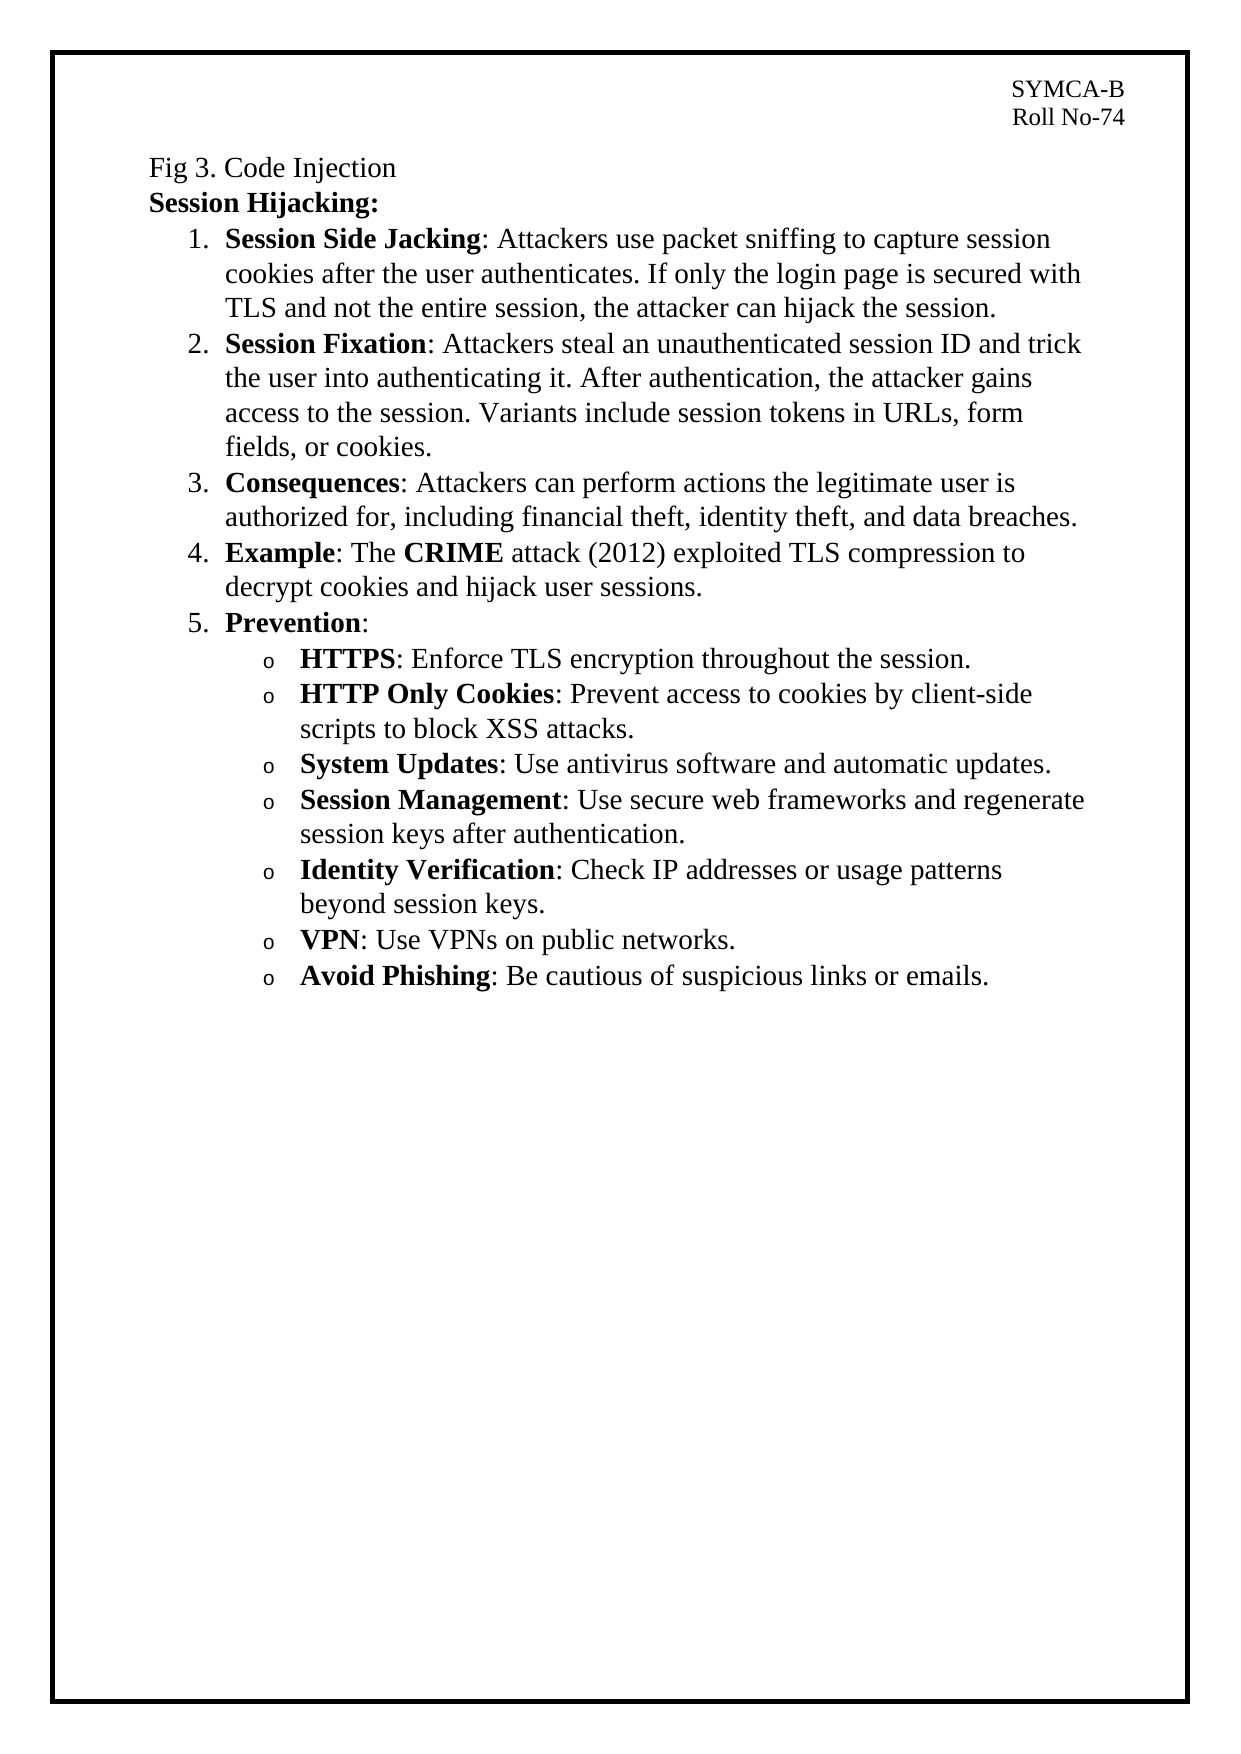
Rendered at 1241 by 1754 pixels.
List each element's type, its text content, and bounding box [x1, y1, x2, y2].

list VPN: Use VPNs on public networks. [262, 922, 1092, 956]
list Prevention: [187, 605, 1092, 639]
list HTTP Only Cookies: Prevent access to cookies by client-side scripts to block XSS attacks. [262, 676, 1092, 744]
list Avoid Phishing: Be cautious of suspicious links or emails. [262, 958, 1092, 991]
list HTTPS: Enforce TLS encryption throughout the session. [262, 641, 1092, 674]
list Consequences: Attackers can perform actions the legitimate user is authorized for, including financial theft, identity theft, and data breaches. [187, 465, 1092, 533]
text Fig 3. Code Injection [148, 150, 1092, 183]
list Identity Verification: Check IP addresses or usage patterns beyond session keys. [262, 852, 1092, 920]
list Session Fixation: Attackers steal an unauthenticated session ID and trick the user into authenticating it. After authentication, the attacker gains access to the session. Variants include session tokens in URLs, form fields, or cookies. [187, 326, 1092, 463]
text Session Hijacking: [148, 186, 1092, 219]
list Example: The CRIME attack (2012) exploited TLS compression to decrypt cookies and hijack user sessions. [187, 535, 1092, 603]
list Session Management: Use secure web frameworks and regenerate session keys after authentication. [262, 782, 1092, 850]
list Session Side Jacking: Attackers use packet sniffing to capture session cookies after the user authenticates. If only the login page is secured with TLS and not the entire session, the attacker can hijack the session. [187, 221, 1092, 324]
list System Updates: Use antivirus software and automatic updates. [262, 746, 1092, 780]
